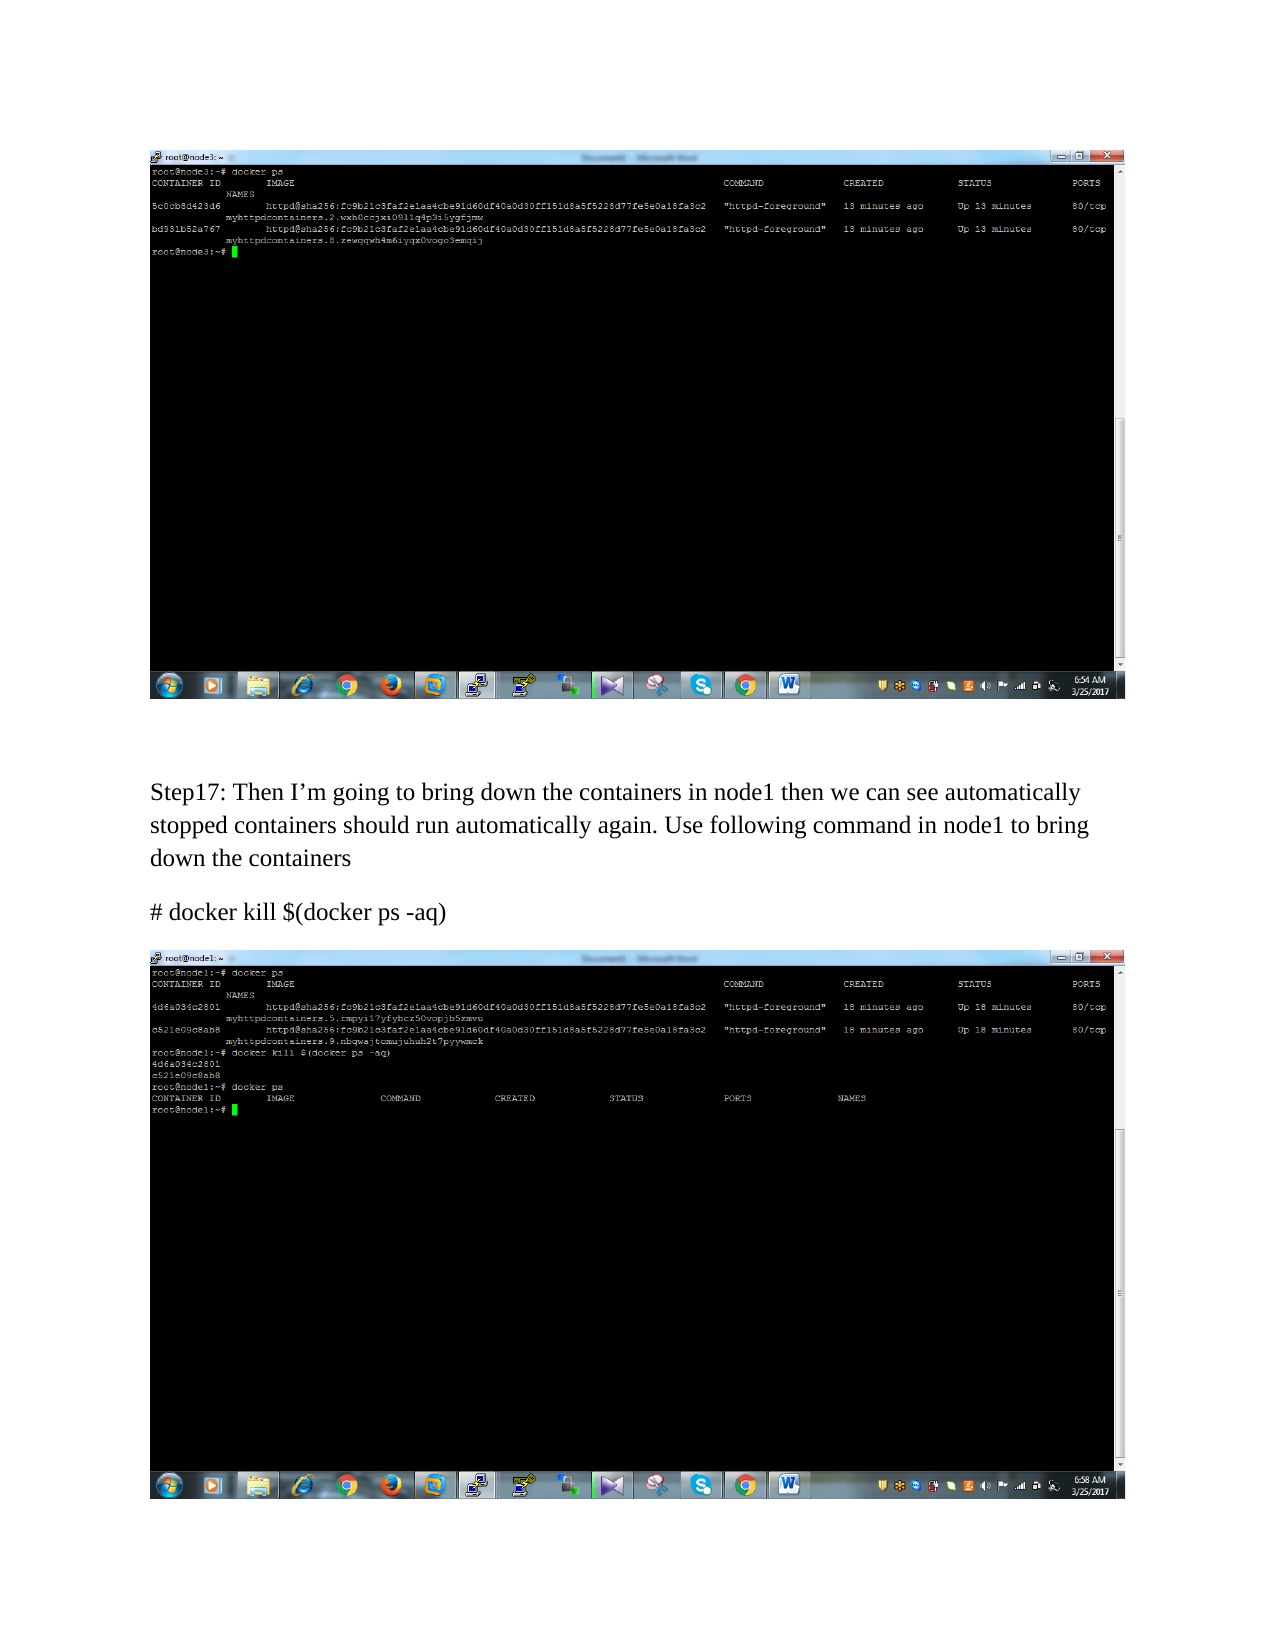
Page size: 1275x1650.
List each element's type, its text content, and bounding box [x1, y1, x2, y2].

picture [150, 150, 1125, 699]
text # docker kill $(docker ps -aq) [150, 897, 1125, 926]
picture [150, 950, 1125, 1499]
text Step17: Then I’m going to bring down the containers in node1 then we can see automatically stopped containers should run automatically again. Use following command in node1 to bring down the containers [150, 777, 1125, 872]
